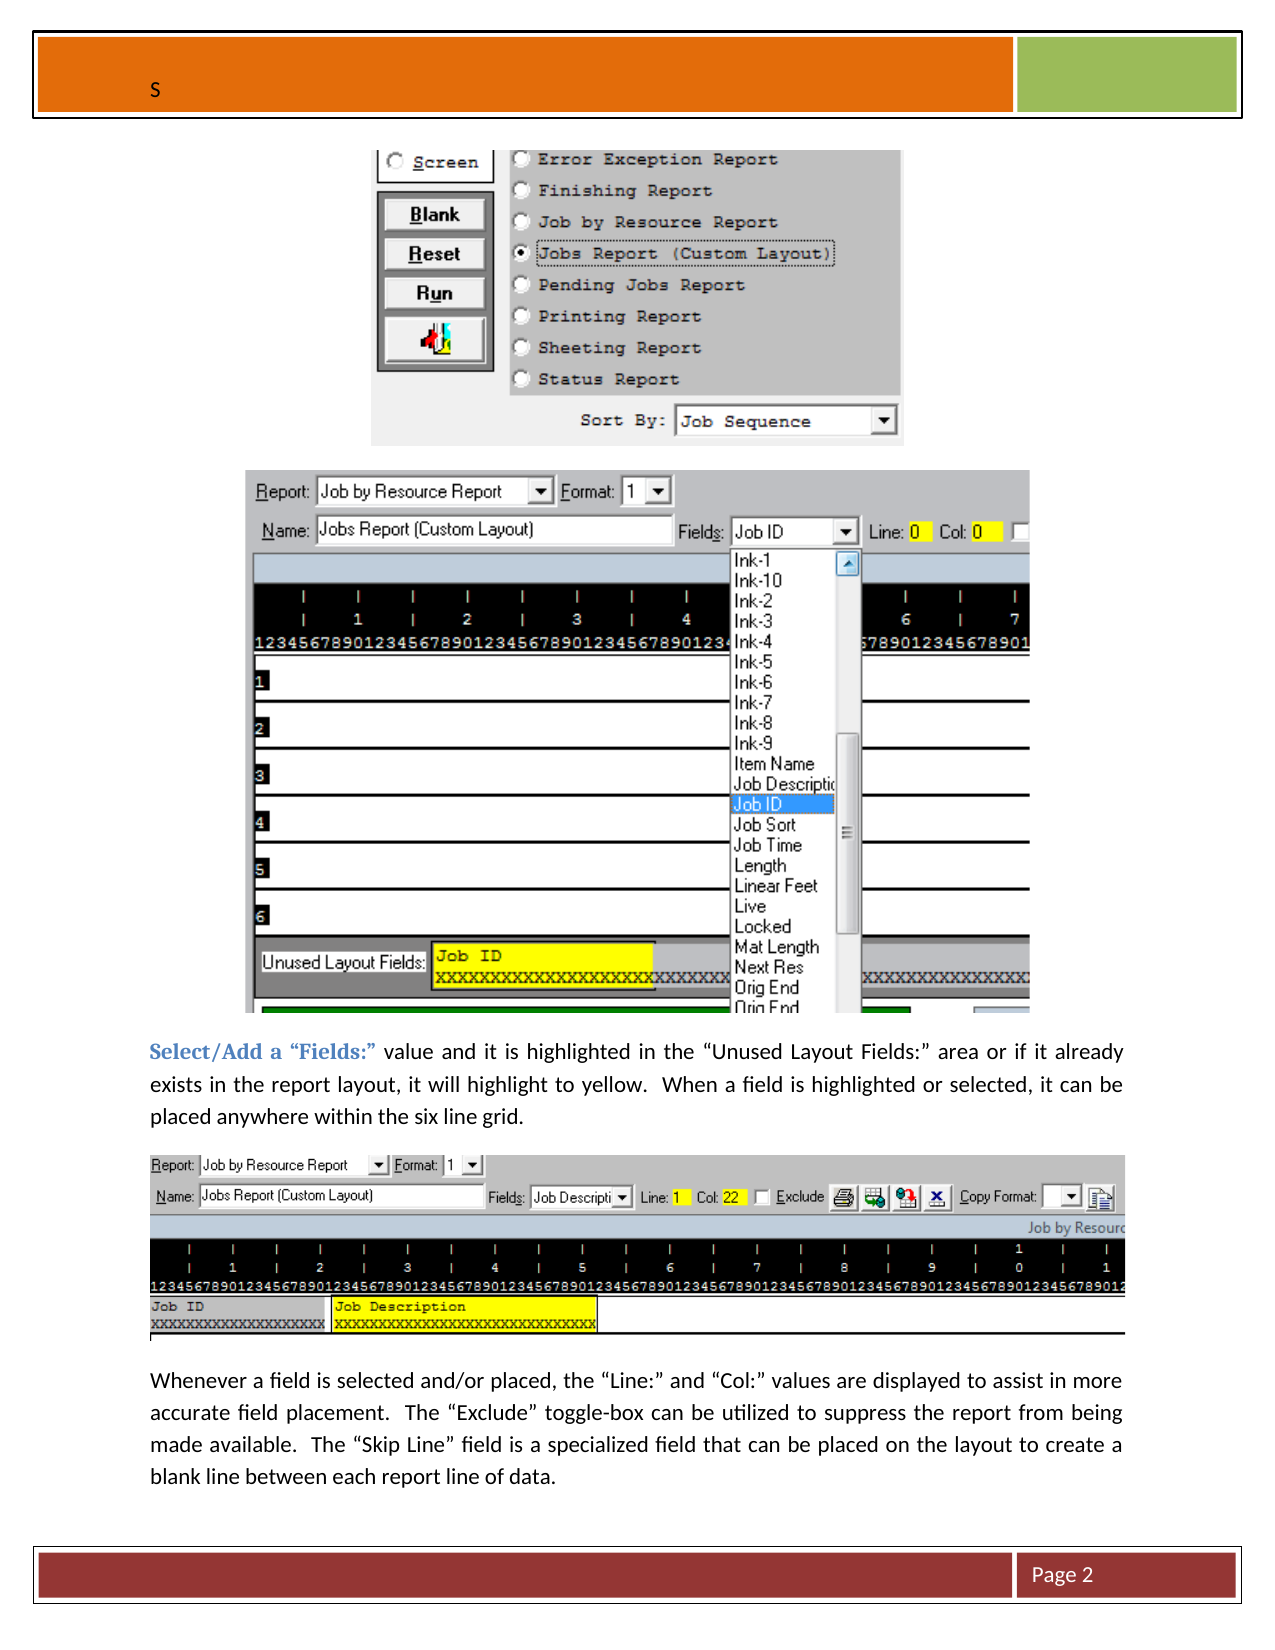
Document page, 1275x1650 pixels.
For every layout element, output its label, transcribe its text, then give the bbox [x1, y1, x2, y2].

text Whenever a field is selected and/or placed, the “Line:” and “Col:” values are displayed to assist in more accurate field placement. The “Exclude” toggle-box can be utilized to suppress the report from being made available. The “Skip Line” field is a specialized field that can be placed on the layout to create a blank line between each report line of data. [150, 1366, 1125, 1491]
picture [245, 470, 1030, 1013]
picture [150, 1155, 1125, 1341]
text Select/Add a “Fields:” value and it is highlighted in the “Unused Layout Fields:” area or if it already exists in the report layout, it will highlight to yellow. When a field is highlighted or selected, it can be placed anywhere within the six line grid. [150, 1037, 1125, 1130]
picture [371, 150, 904, 446]
